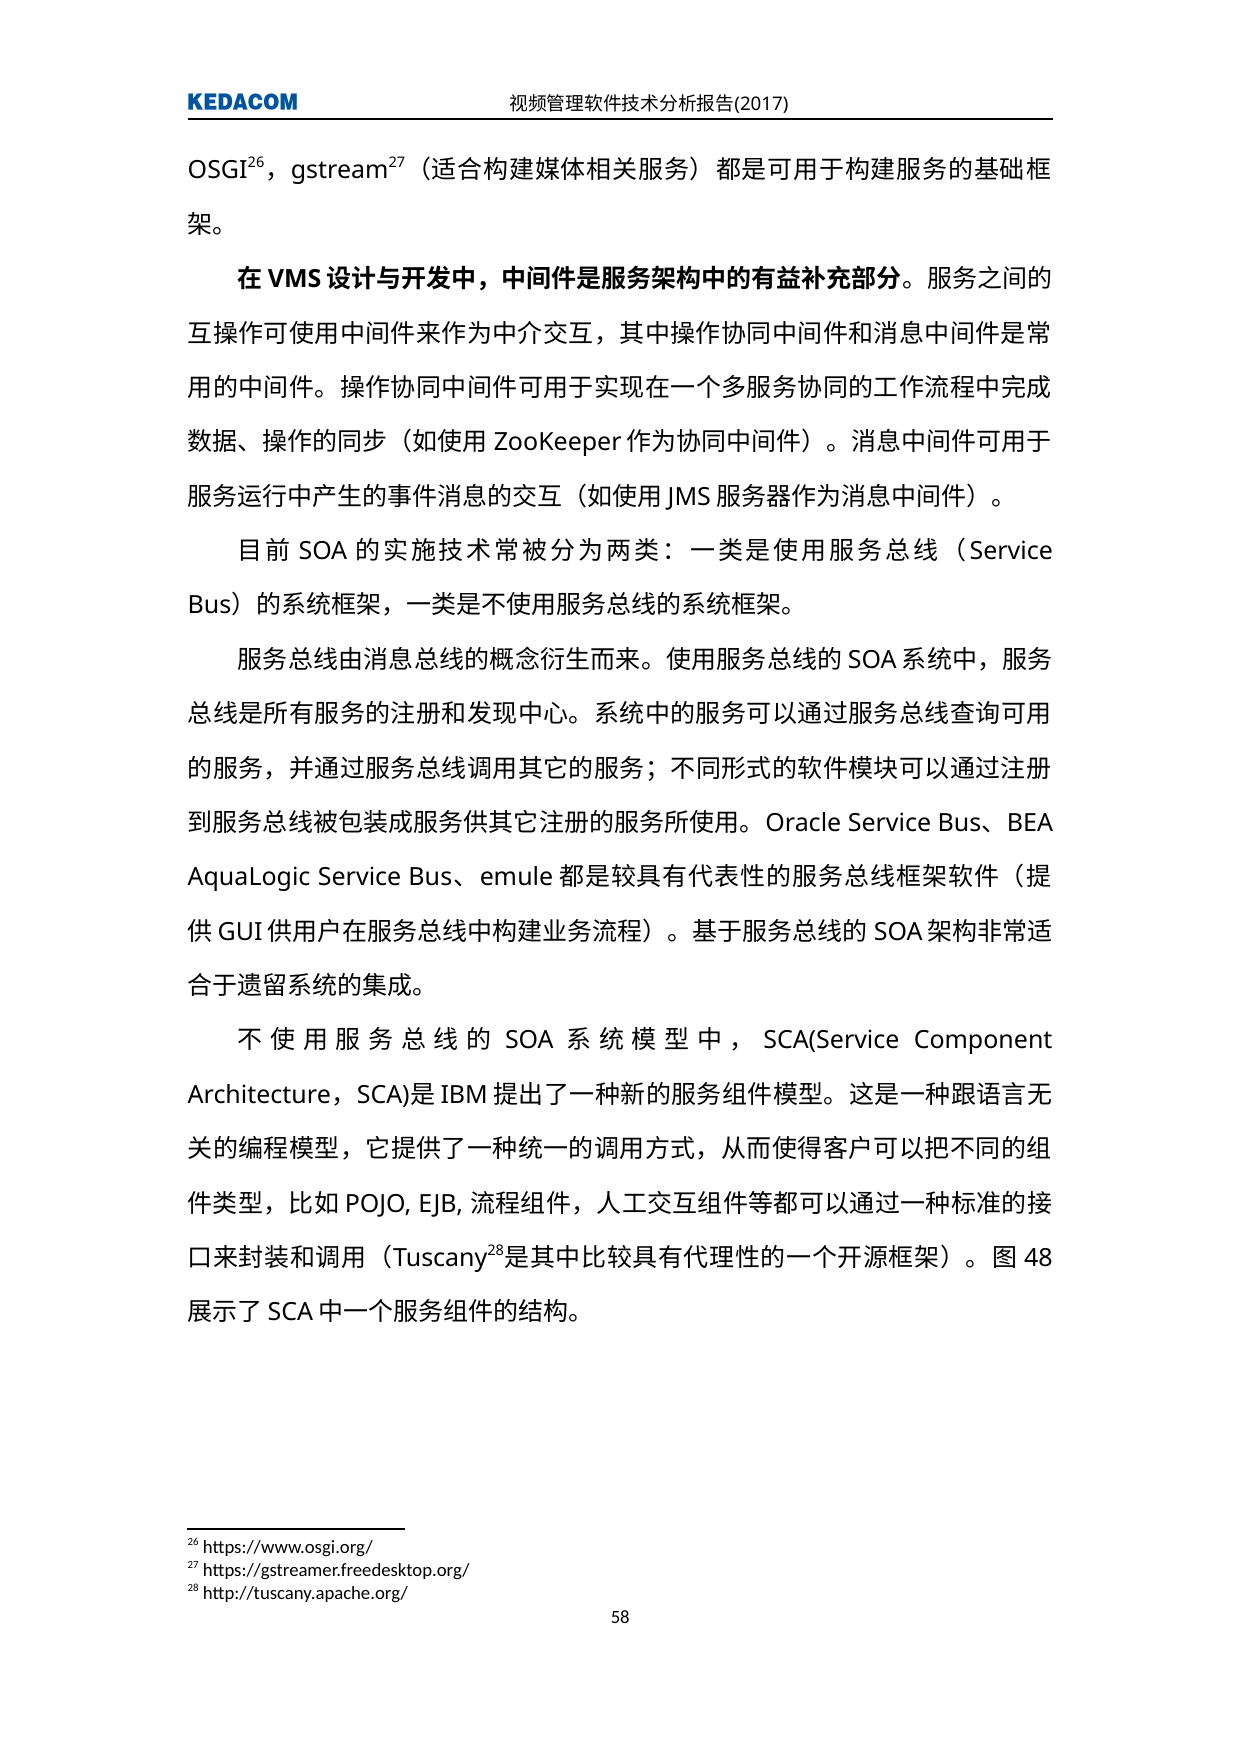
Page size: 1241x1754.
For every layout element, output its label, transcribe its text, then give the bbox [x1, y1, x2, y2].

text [187, 150, 1053, 241]
picture [187, 92, 298, 111]
text 在VMS设计与开发中，中间件是服务架构中的有益补充部分。服务之间的互操作可使用中间件来作为中介交互，其中操作协同中间件和消息中间件是常用的中间件。操作协同中间件可用于实现在一个多服务协同的工作流程中完成数据、操作的同步（如使用ZooKeeper作为协同中间件）。消息中间件可用于服务运行中产生的事件消息的交互（如使用JMS服务器作为消息中间件）。 [187, 259, 1053, 512]
text 服务总线由消息总线的概念衍生而来。使用服务总线的SOA系统中，服务总线是所有服务的注册和发现中心。系统中的服务可以通过服务总线查询可用的服务，并通过服务总线调用其它的服务；不同形式的软件模块可以通过注册到服务总线被包装成服务供其它注册的服务所使用。Oracle Service Bus、BEA AquaLogic Service Bus、emule都是较具有代表性的服务总线框架软件（提供GUI供用户在服务总线中构建业务流程）。基于服务总线的SOA架构非常适合于遗留系统的集成。 [187, 639, 1053, 1002]
text 目前SOA的实施技术常被分为两类：一类是使用服务总线（Service Bus）的系统框架，一类是不使用服务总线的系统框架。 [187, 531, 1053, 621]
text 不使用服务总线的SOA系统模型中，SCA(Service Component Architecture，SCA)是IBM提出了一种新的服务组件模型。这是一种跟语言无关的编程模型，它提供了一种统一的调用方式，从而使得客户可以把不同的组件类型，比如POJO, EJB, 流程组件，人工交互组件等都可以通过一种标准的接口来封装和调用（Tuscany是其中比较具有代理性的一个开源框架）。图 48展示了SCA中一个服务组件的结构。 [187, 1020, 1053, 1328]
